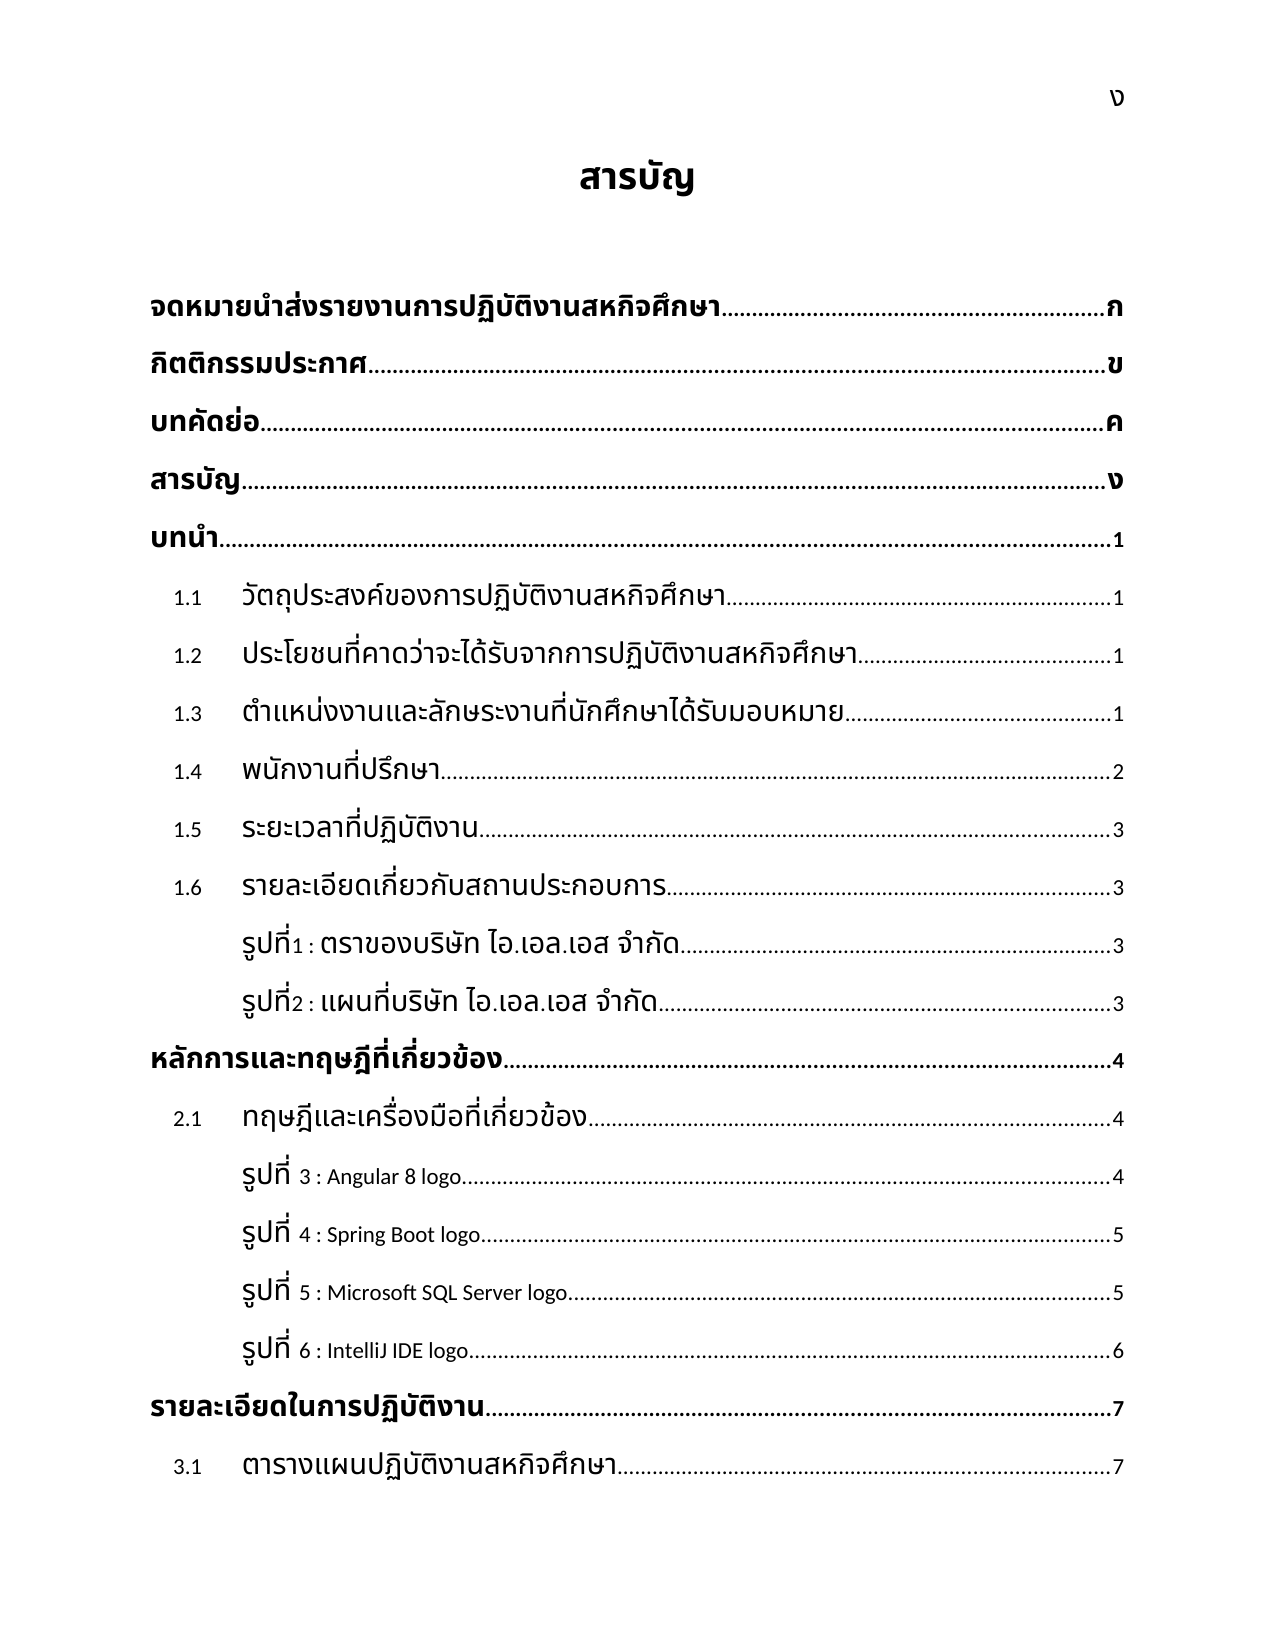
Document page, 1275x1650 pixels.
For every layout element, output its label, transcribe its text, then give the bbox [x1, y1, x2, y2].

subtitle สารบัญ [150, 150, 1125, 207]
